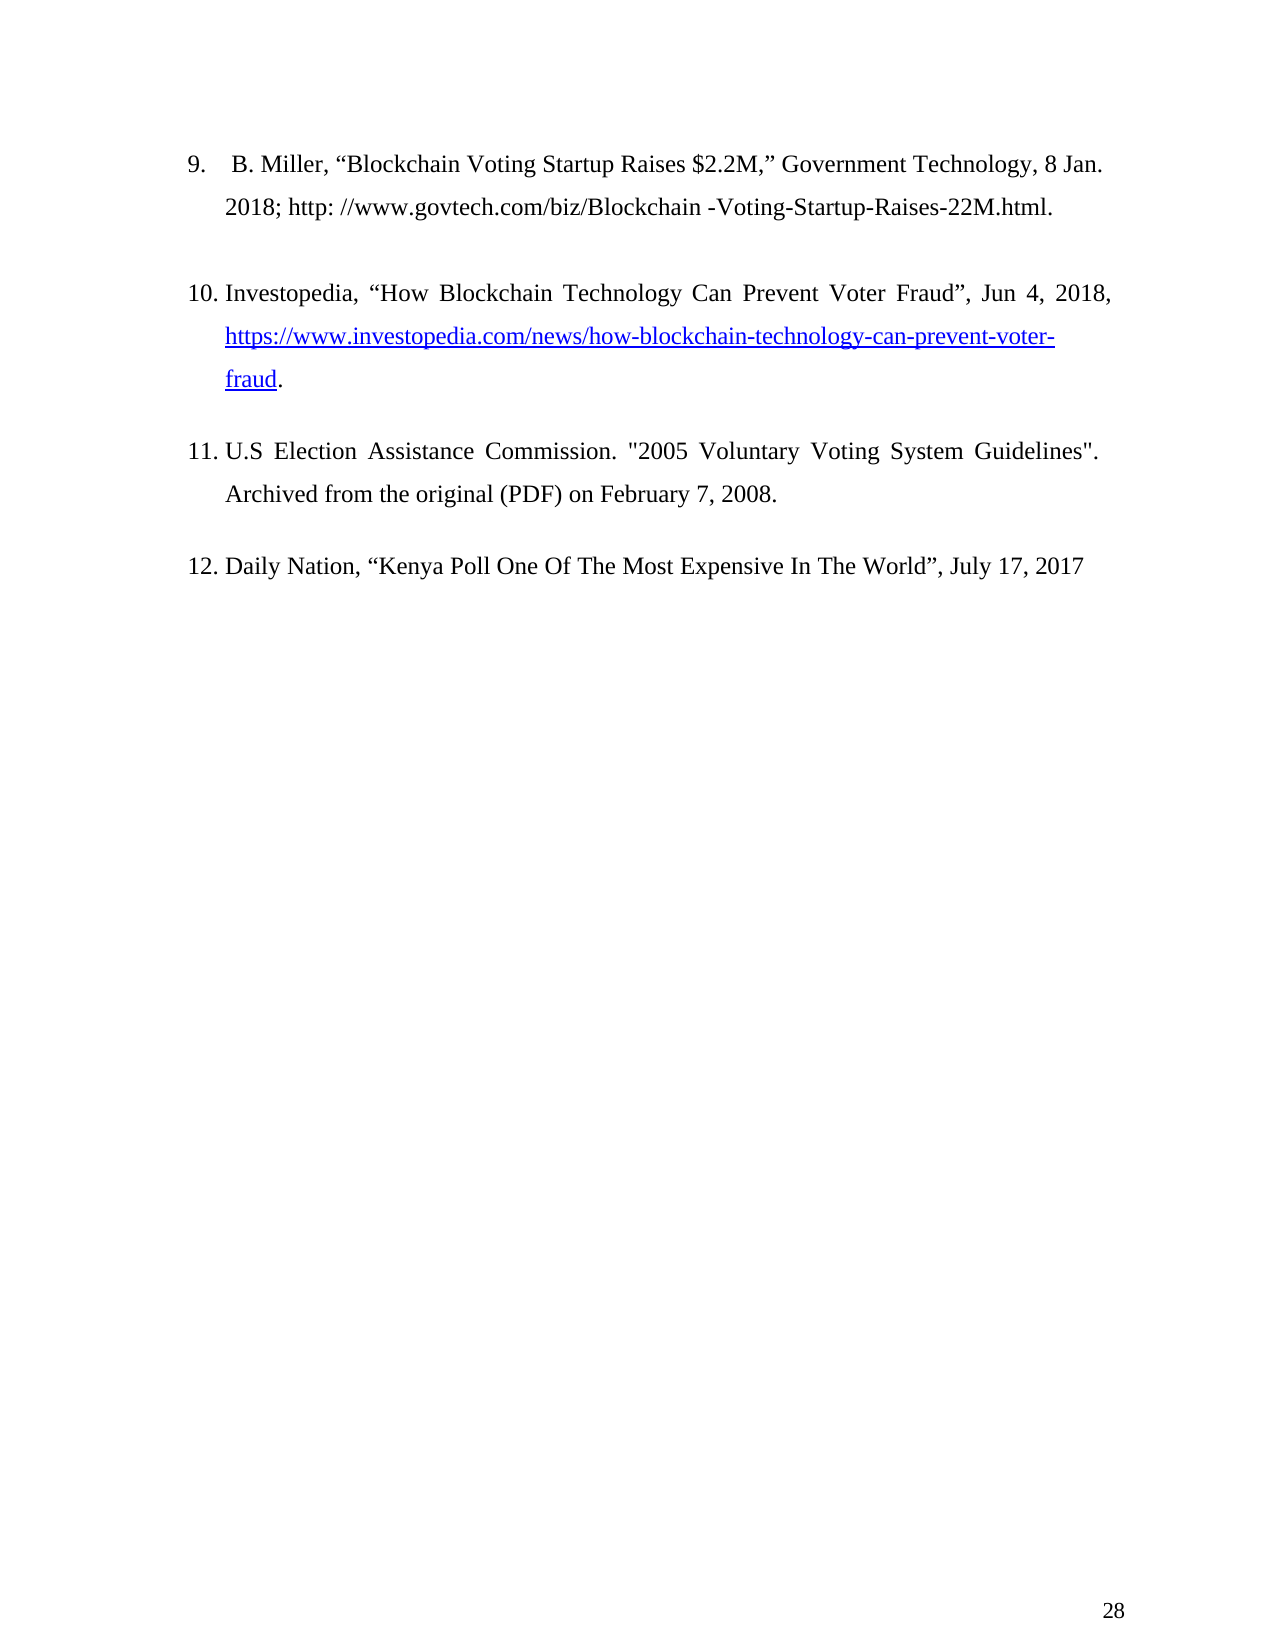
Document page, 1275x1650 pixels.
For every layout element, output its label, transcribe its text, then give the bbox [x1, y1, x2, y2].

list B. Miller, “Blockchain Voting Startup Raises $2.2M,” Government Technology, 8 Jan. 2018; http: //www.govtech.com/biz/Blockchain -Voting-Startup-Raises-22M.html. [187, 149, 1116, 221]
list U.S Election Assistance Commission. "2005 Voluntary Voting System Guidelines". Archived from the original (PDF) on February 7, 2008. [187, 436, 1115, 508]
list Investopedia, “How Blockchain Technology Can Prevent Voter Fraud”, Jun 4, 2018, https://www.investopedia.com/news/how-blockchain-technology-can-prevent-voter- fraud. [187, 278, 1116, 393]
list Daily Nation, “Kenya Poll One Of The Most Expensive In The World”, July 17, 2017 [187, 551, 1256, 580]
